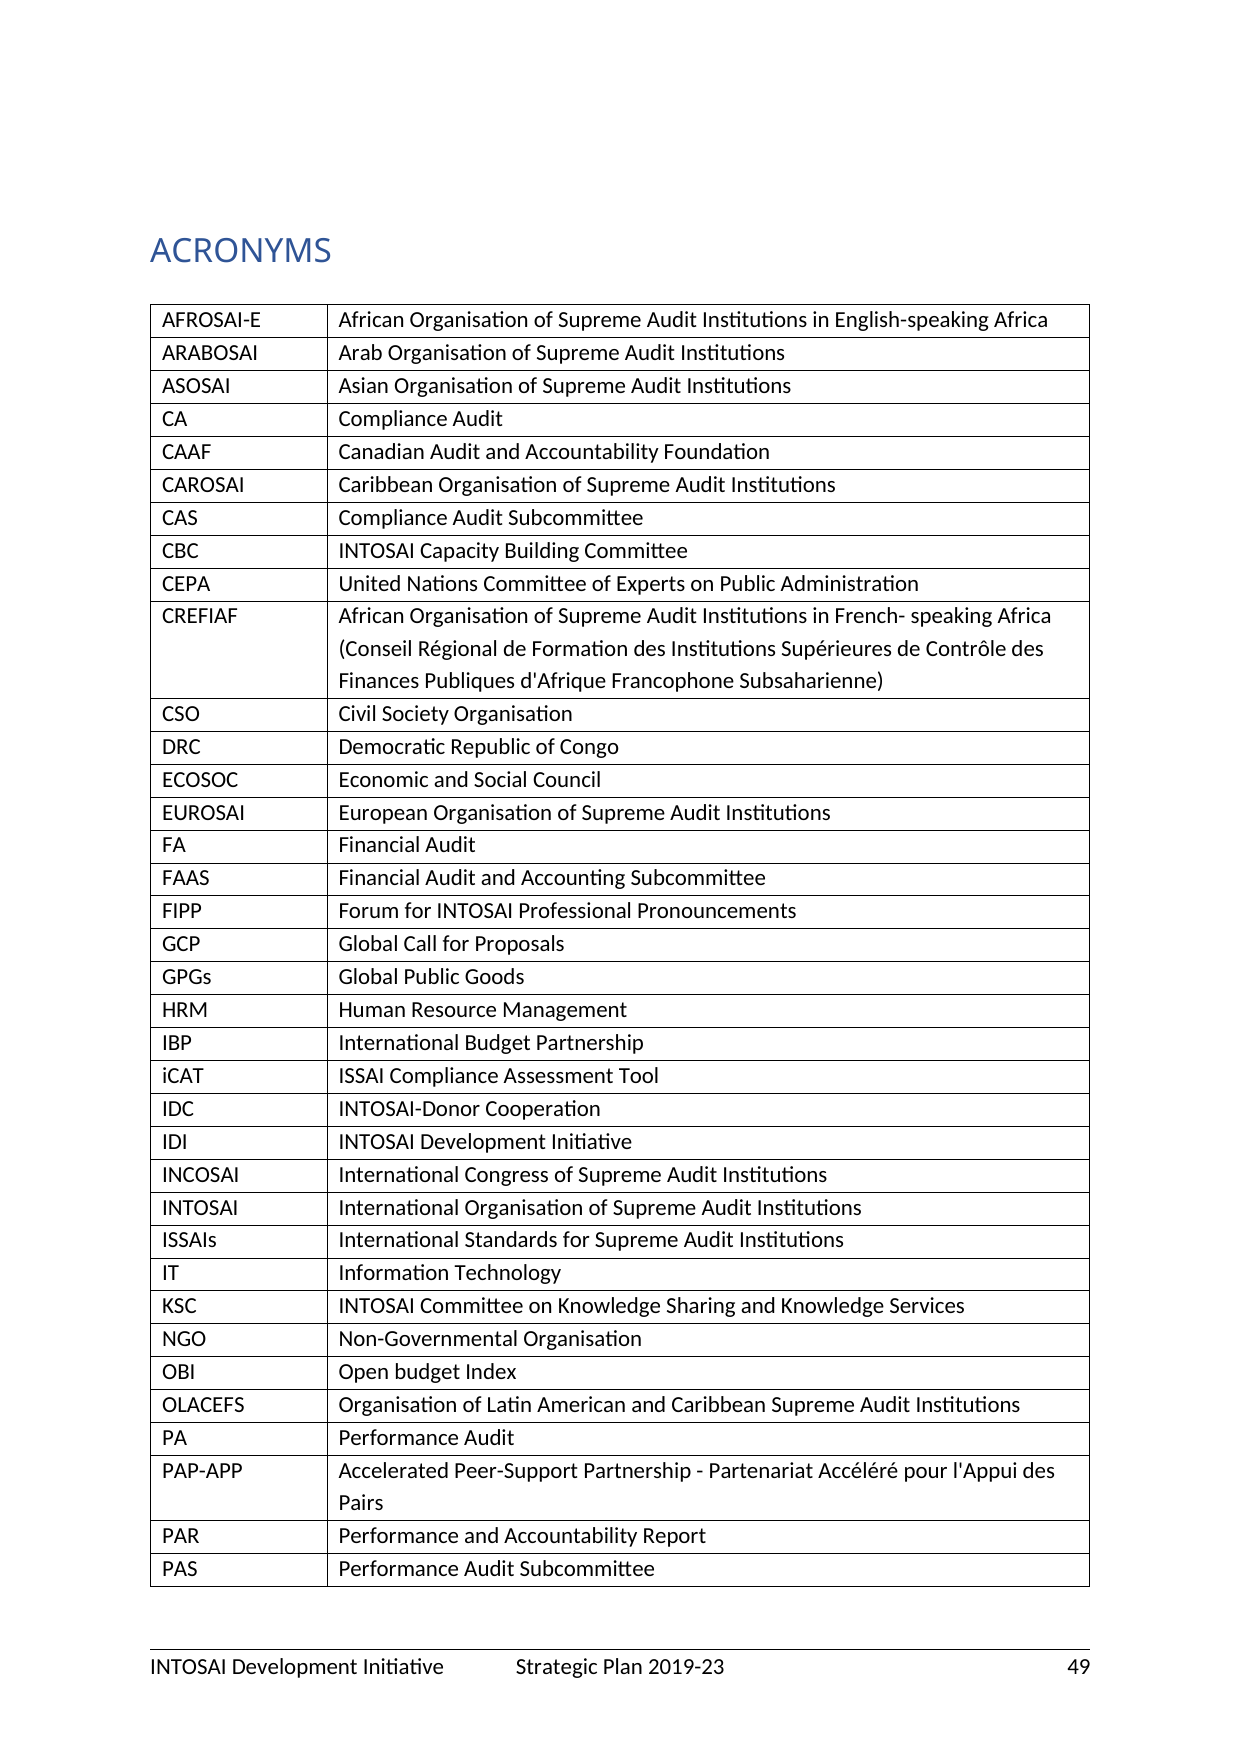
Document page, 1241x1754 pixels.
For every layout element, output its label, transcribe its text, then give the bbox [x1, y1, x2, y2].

table_cell European Organisation of Supreme Audit Institutions [328, 798, 1089, 829]
table_cell KSC [151, 1291, 327, 1323]
table_cell IBP [151, 1028, 327, 1060]
table_cell CEPA [151, 569, 327, 601]
table_cell CA [151, 404, 327, 436]
table_cell Global Call for Proposals [328, 929, 1089, 961]
table_cell ISSAI Compliance Assessment Tool [328, 1061, 1089, 1093]
table_cell OBI [151, 1357, 327, 1389]
table_cell IDC [151, 1094, 327, 1126]
table_cell NGO [151, 1324, 327, 1356]
table_cell International Standards for Supreme Audit Institutions [328, 1226, 1089, 1257]
table_cell Performance Audit [328, 1423, 1089, 1455]
table_cell Global Public Goods [328, 962, 1089, 994]
table_cell PAP-APP [151, 1456, 327, 1520]
table_cell Canadian Audit and Accountability Foundation [328, 437, 1089, 469]
table_cell CSO [151, 699, 327, 731]
table_cell INTOSAI-Donor Cooperation [328, 1094, 1089, 1126]
table_cell DRC [151, 732, 327, 764]
table_cell ARABOSAI [151, 338, 327, 370]
table_cell FA [151, 831, 327, 862]
table_cell FIPP [151, 896, 327, 928]
table_cell OLACEFS [151, 1390, 327, 1422]
table_cell PAR [151, 1521, 327, 1553]
table_cell ECOSOC [151, 765, 327, 797]
table_cell HRM [151, 995, 327, 1027]
table_cell EUROSAI [151, 798, 327, 829]
table_cell International Organisation of Supreme Audit Institutions [328, 1193, 1089, 1224]
table_cell Forum for INTOSAI Professional Pronouncements [328, 896, 1089, 928]
table_cell Economic and Social Council [328, 765, 1089, 797]
table_cell IT [151, 1259, 327, 1290]
table_header African Organisation of Supreme Audit Institutions in English-speaking Africa [328, 305, 1089, 337]
table_cell INCOSAI [151, 1160, 327, 1192]
table_cell FAAS [151, 864, 327, 895]
table_cell Compliance Audit Subcommittee [328, 503, 1089, 535]
table_cell INTOSAI Capacity Building Committee [328, 536, 1089, 568]
table_cell INTOSAI Development Initiative [328, 1127, 1089, 1159]
table_cell United Nations Committee of Experts on Public Administration [328, 569, 1089, 601]
table_cell PA [151, 1423, 327, 1455]
table_cell International Budget Partnership [328, 1028, 1089, 1060]
table_cell CBC [151, 536, 327, 568]
table_cell CREFIAF [151, 602, 327, 698]
table_cell Democratic Republic of Congo [328, 732, 1089, 764]
table_cell African Organisation of Supreme Audit Institutions in French- speaking Africa (Conseil Régional de Formation des Institutions Supérieures de Contrôle des Finances Publiques d'Afrique Francophone Subsaharienne) [328, 602, 1089, 698]
table_cell Performance Audit Subcommittee [328, 1554, 1089, 1586]
table_cell INTOSAI [151, 1193, 327, 1224]
table_cell GPGs [151, 962, 327, 994]
table_cell Asian Organisation of Supreme Audit Institutions [328, 371, 1089, 403]
table_cell Organisation of Latin American and Caribbean Supreme Audit Institutions [328, 1390, 1089, 1422]
table_cell ASOSAI [151, 371, 327, 403]
table_cell Open budget Index [328, 1357, 1089, 1389]
table_cell Arab Organisation of Supreme Audit Institutions [328, 338, 1089, 370]
table_cell Accelerated Peer-Support Partnership - Partenariat Accéléré pour l'Appui des Pairs [328, 1456, 1089, 1520]
table_cell Human Resource Management [328, 995, 1089, 1027]
table_header AFROSAI-E [151, 305, 327, 337]
table_cell Performance and Accountability Report [328, 1521, 1089, 1553]
table_cell GCP [151, 929, 327, 961]
table_cell Non-Governmental Organisation [328, 1324, 1089, 1356]
table_cell PAS [151, 1554, 327, 1586]
table_cell Financial Audit [328, 831, 1089, 862]
table_cell IDI [151, 1127, 327, 1159]
table_cell Compliance Audit [328, 404, 1089, 436]
table_cell iCAT [151, 1061, 327, 1093]
table_cell International Congress of Supreme Audit Institutions [328, 1160, 1089, 1192]
table_cell Financial Audit and Accounting Subcommittee [328, 864, 1089, 895]
table_cell CAS [151, 503, 327, 535]
table_cell Information Technology [328, 1259, 1089, 1290]
table_cell Civil Society Organisation [328, 699, 1089, 731]
table_cell CAAF [151, 437, 327, 469]
table_cell CAROSAI [151, 470, 327, 502]
table_cell INTOSAI Committee on Knowledge Sharing and Knowledge Services [328, 1291, 1089, 1323]
table_cell Caribbean Organisation of Supreme Audit Institutions [328, 470, 1089, 502]
table_cell ISSAIs [151, 1226, 327, 1257]
subtitle ACRONYMS [150, 227, 1090, 273]
